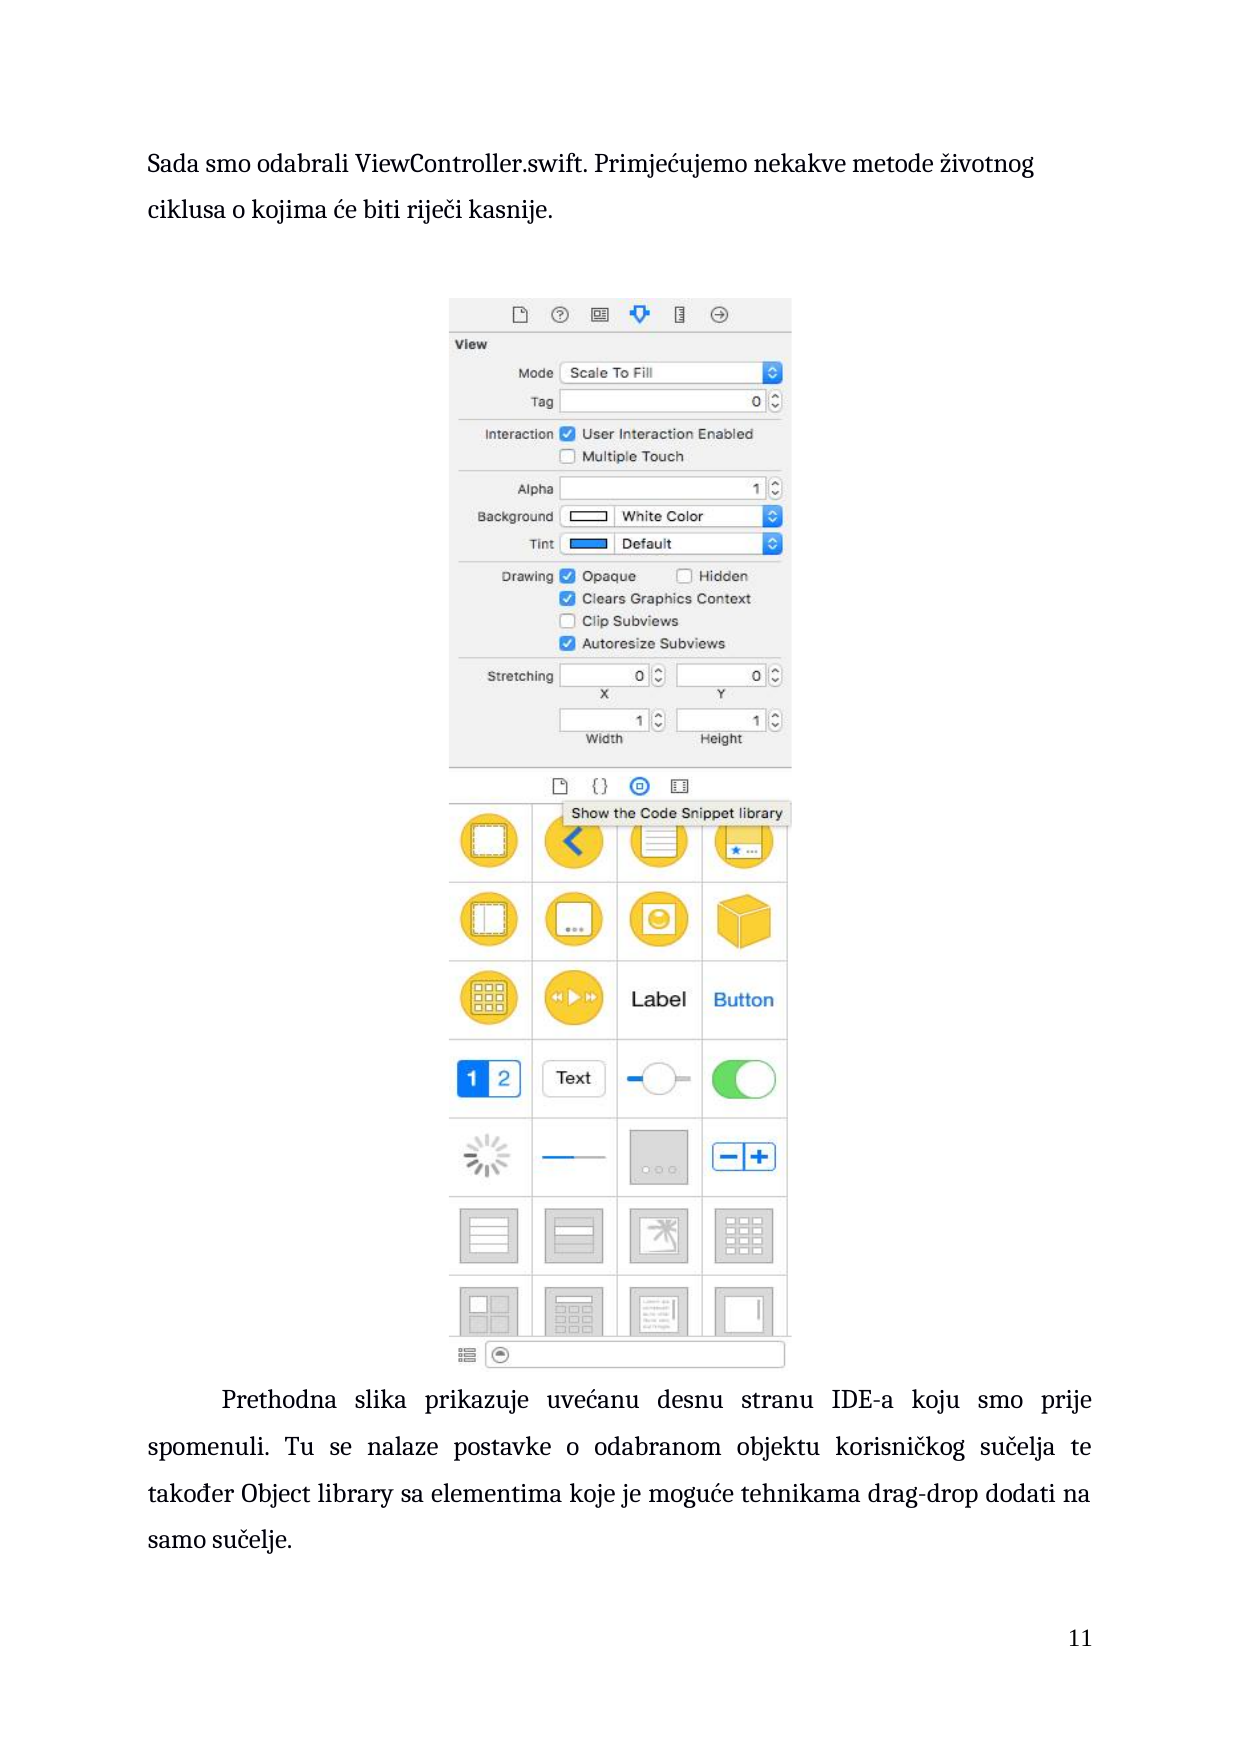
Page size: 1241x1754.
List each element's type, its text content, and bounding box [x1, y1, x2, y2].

text Prethodna slika prikazuje uvećanu desnu stranu IDE-a koju smo prije spomenuli. Tu se nalaze postavke o odabranom objektu korisničkog sučelja te također Object library sa elementima koje je moguće tehnikama drag-drop dodati na samo sučelje. [148, 1384, 1093, 1556]
text Sada smo odabrali ViewController.swift. Primjećujemo nekakve metode životnog ciklusa o kojima će biti riječi kasnije. [148, 148, 1093, 225]
picture [448, 298, 792, 1372]
